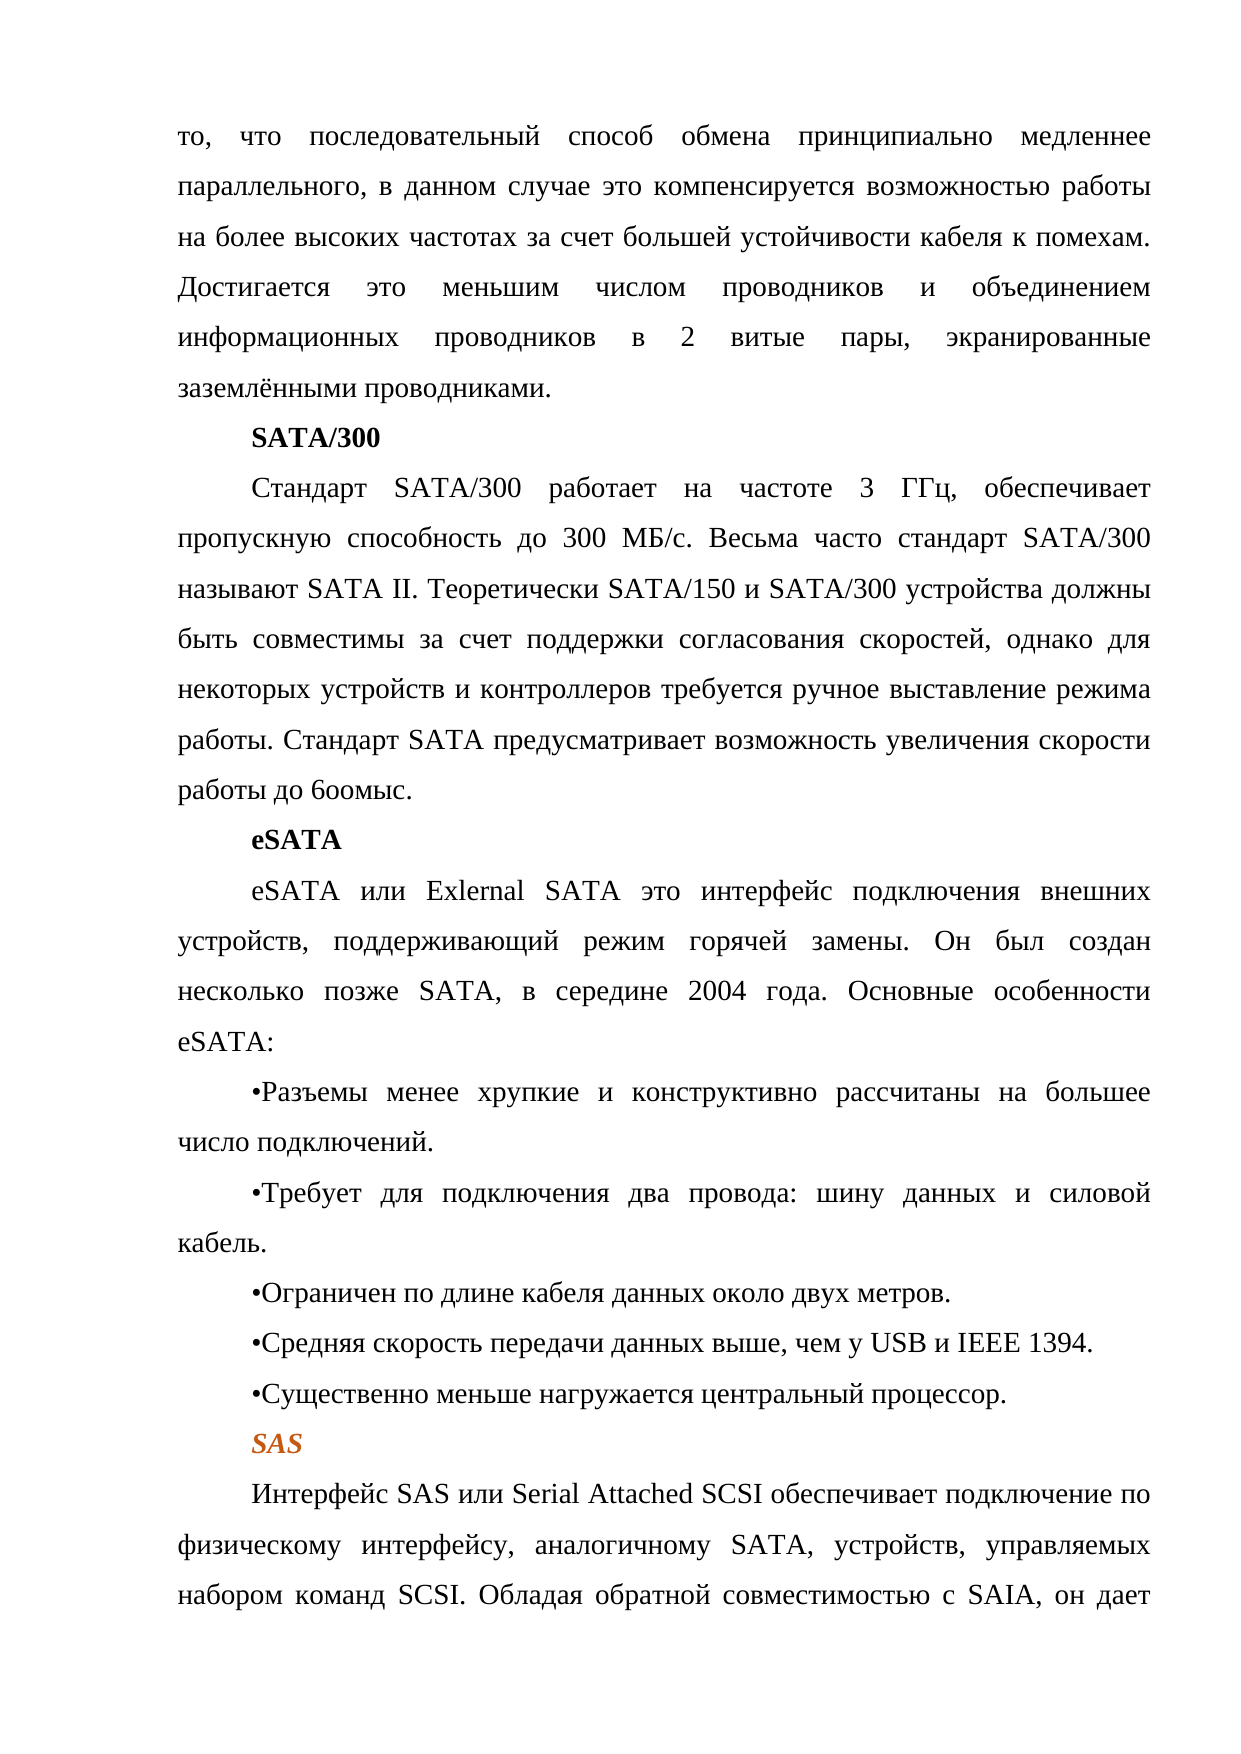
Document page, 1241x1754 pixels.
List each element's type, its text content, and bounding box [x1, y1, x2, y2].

list SATA/300 [177, 420, 1152, 453]
list Стандарт SATA/300 работает на частоте 3 ГГц, обеспечивает пропускную способность до 300 МБ/с. Весьма часто стандарт SATA/300 называют SATA II. Теоретически SATA/150 и SATA/300 устройства должны быть совместимы за счет поддержки согласования скоростей, однако для некоторых устройств и контроллеров требуется ручное выставление режима работы. Стандарт SATA предусматривает возможность увеличения скорости работы до 6оомыс. [177, 470, 1152, 806]
list •Существенно меньше нагружается центральный процессор. [177, 1376, 1152, 1409]
list •Требует для подключения два провода: шину данных и силовой кабель. [177, 1175, 1152, 1258]
list •Ограничен по длине кабеля данных около двух метров. [177, 1275, 1152, 1309]
list •Средняя скорость передачи данных выше, чем у USB и IEEE 1394. [177, 1326, 1152, 1359]
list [177, 118, 1152, 403]
list SAS [177, 1426, 1152, 1460]
list eSATA или Exlernal SATA это интерфейс подключения внешних устройств, поддерживающий режим горячей замены. Он был создан несколько позже SATA, в середине 2004 года. Основные особенности eSATA: [177, 873, 1152, 1057]
list eSATA [177, 822, 1152, 856]
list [177, 1477, 1152, 1611]
list •Разъемы менее хрупкие и конструктивно рассчитаны на большее число подключений. [177, 1074, 1152, 1158]
